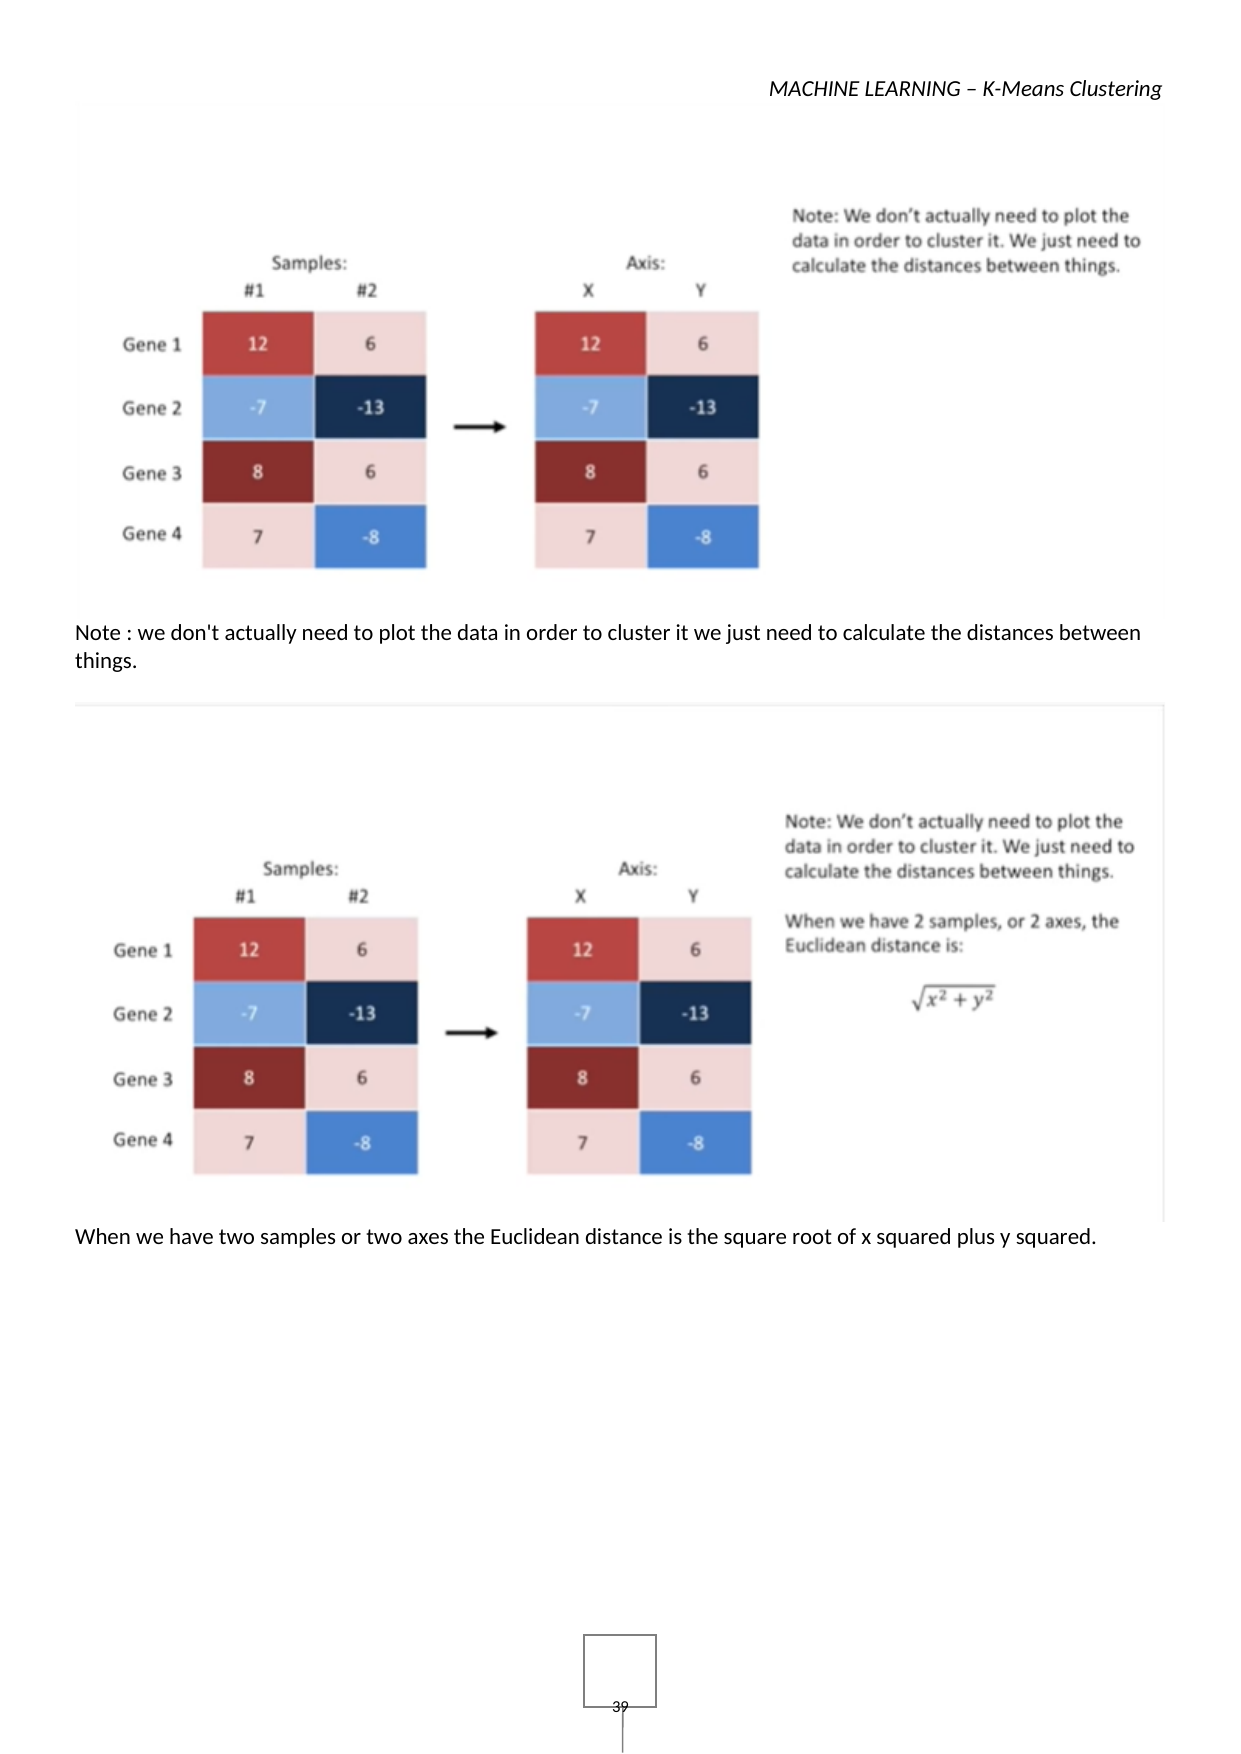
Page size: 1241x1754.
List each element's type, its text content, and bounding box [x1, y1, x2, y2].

text When we have two samples or two axes the Euclidean distance is the square root of x squared plus y squared. [75, 1222, 1165, 1250]
picture [75, 702, 1166, 1222]
picture [75, 101, 1166, 619]
text Note : we don't actually need to plot the data in order to cluster it we just need to calculate the distances between things. [75, 619, 1165, 674]
